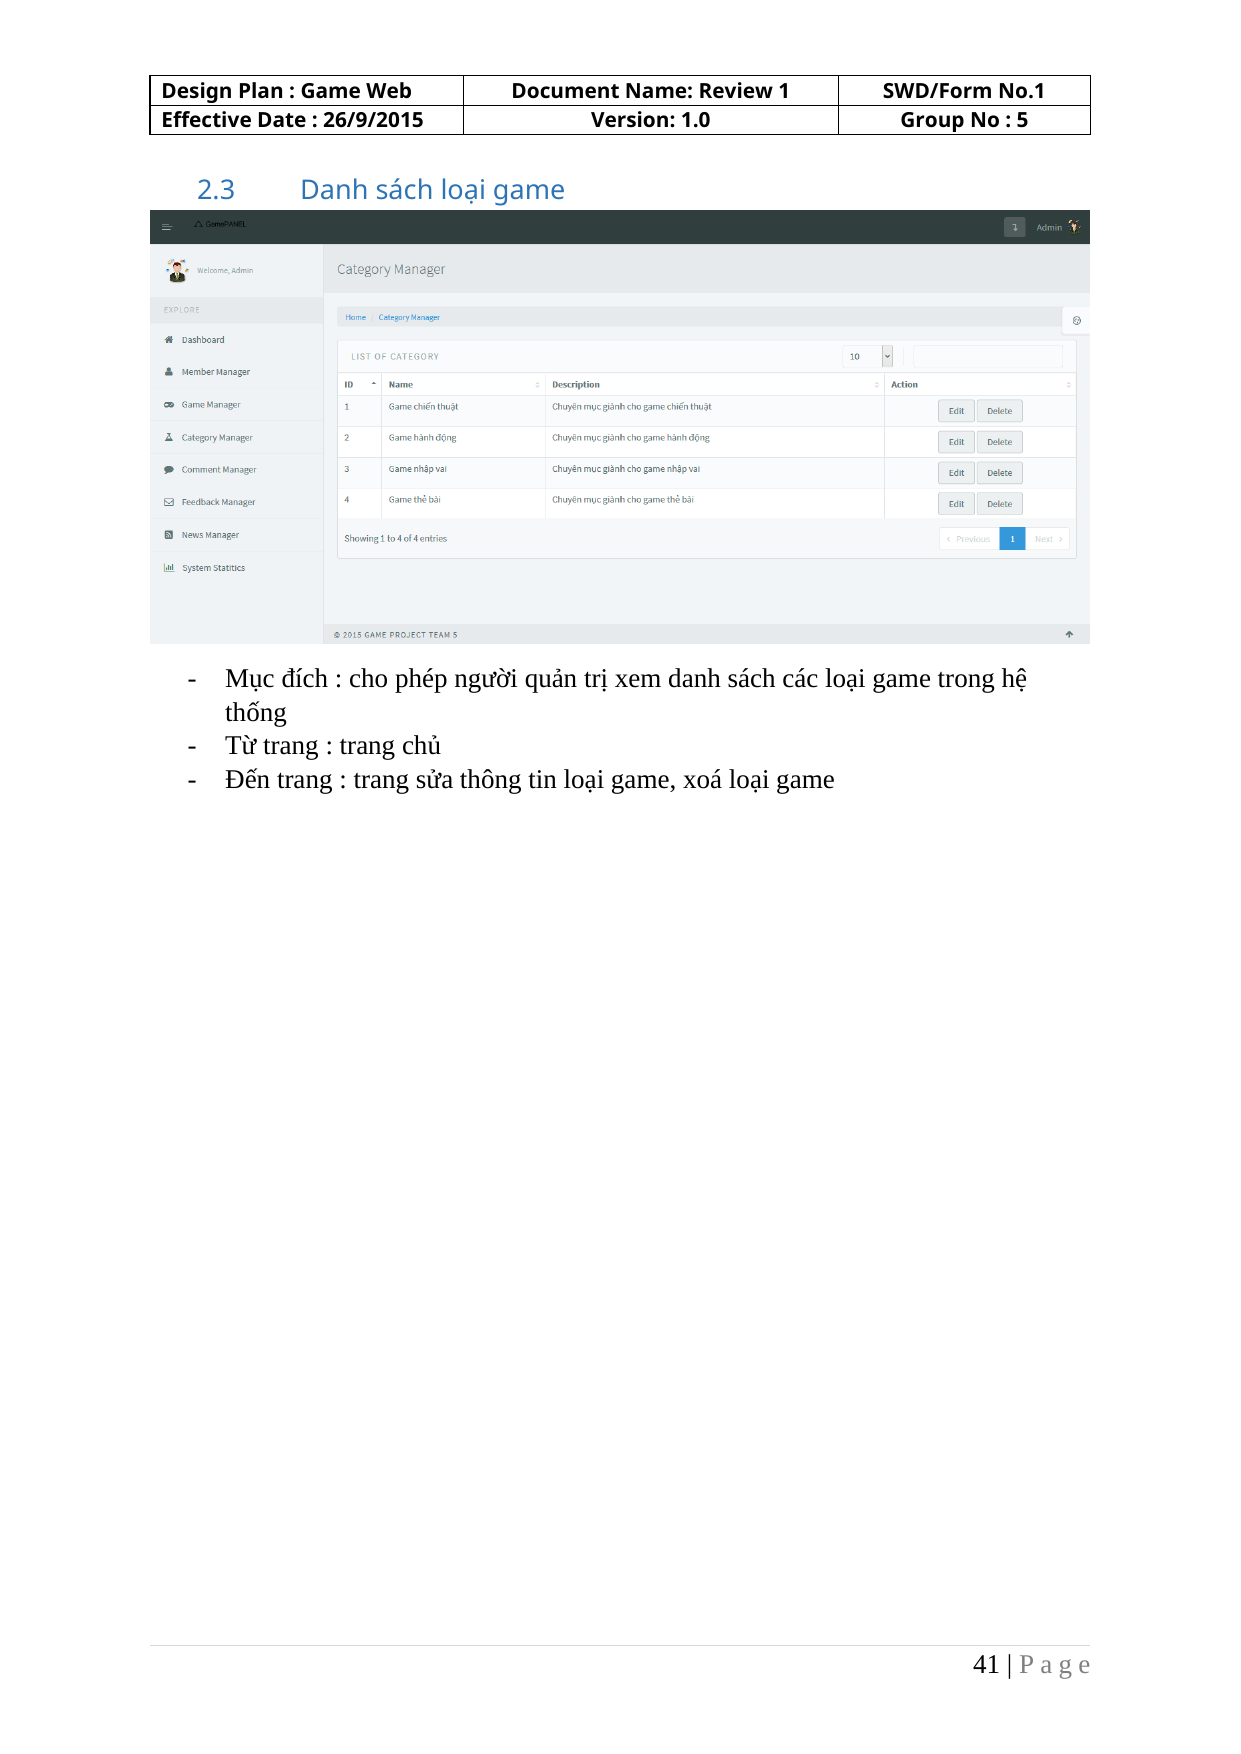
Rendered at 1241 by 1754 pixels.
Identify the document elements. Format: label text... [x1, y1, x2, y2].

picture [150, 210, 1090, 644]
subtitle Danh sách loại game [197, 170, 1090, 207]
list Đến trang : trang sửa thông tin loại game, xoá loại game [187, 763, 1090, 794]
list Mục đích : cho phép người quản trị xem danh sách các loại game trong hệ thống [187, 662, 1090, 727]
list Từ trang : trang chủ [187, 729, 1090, 760]
